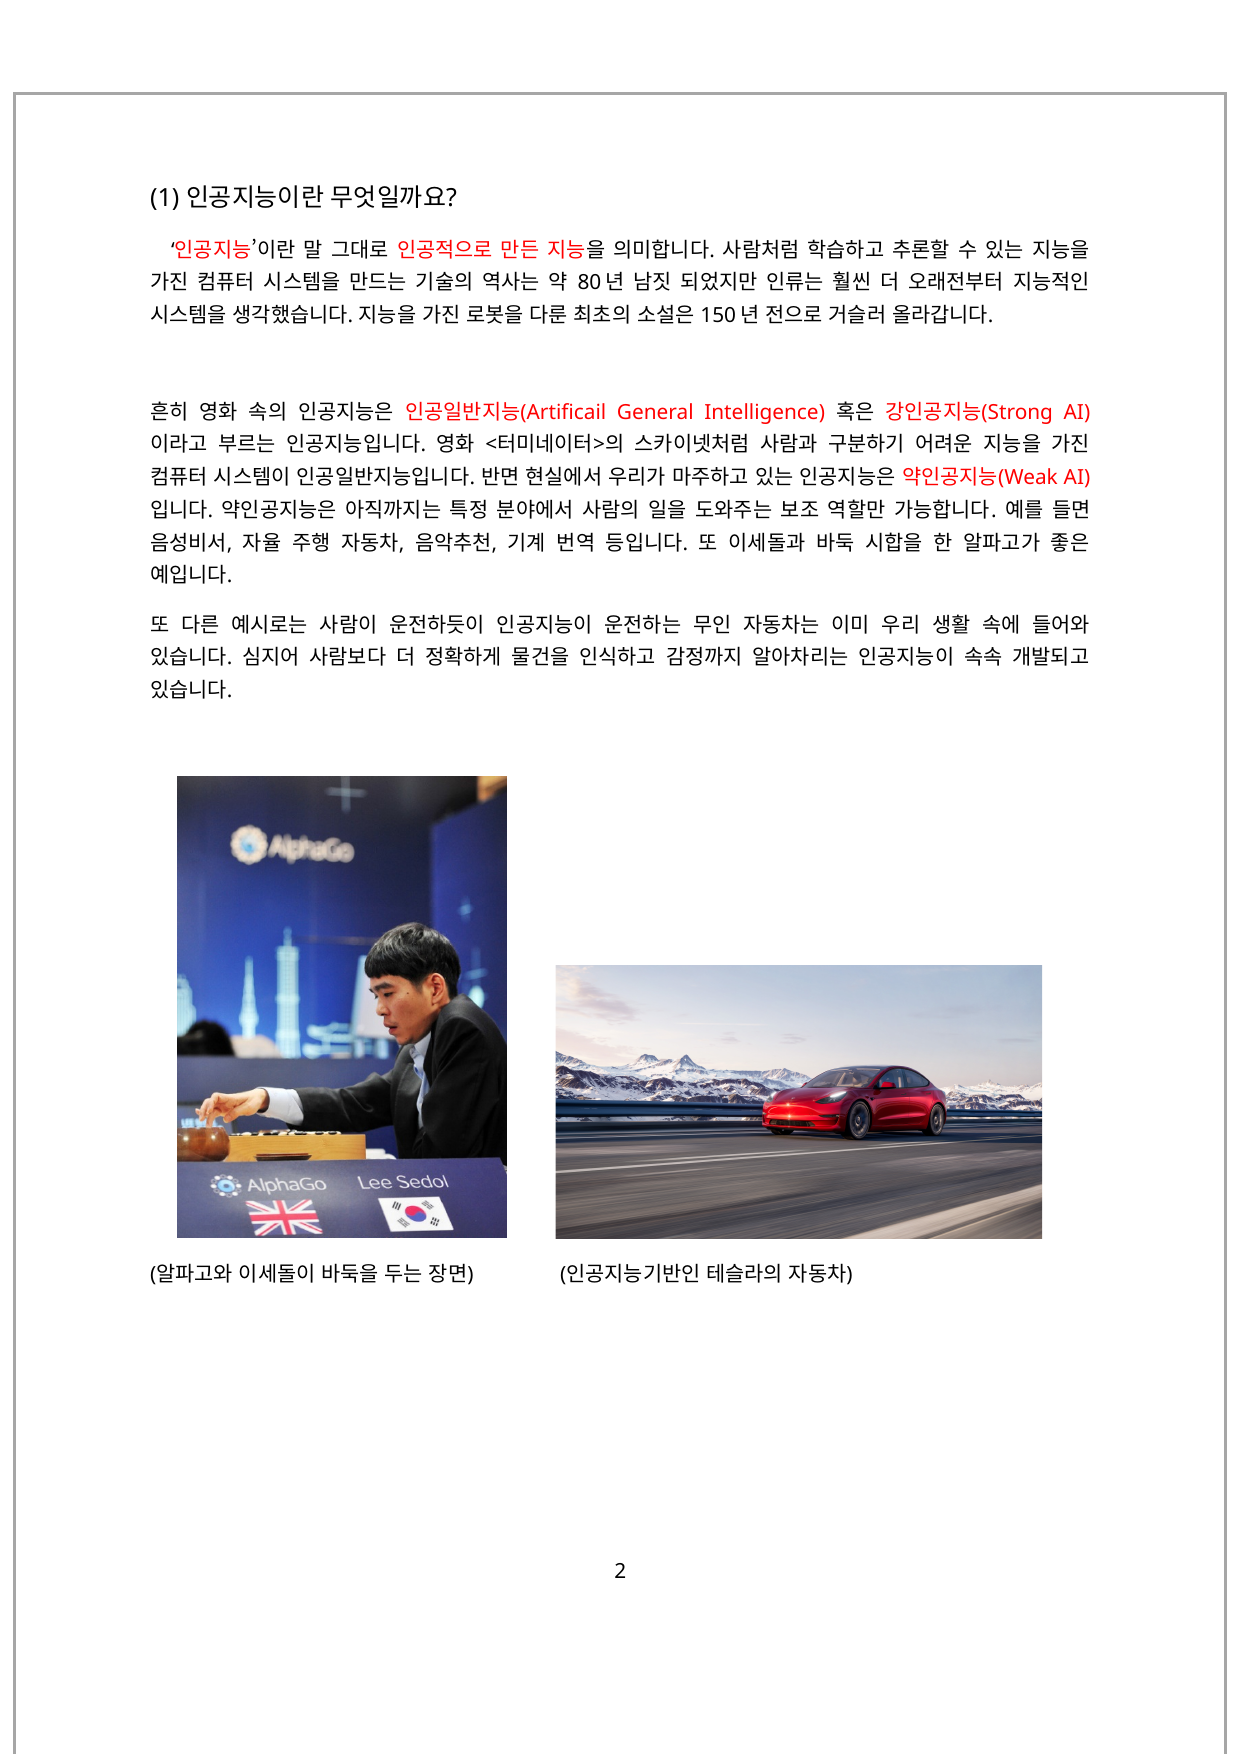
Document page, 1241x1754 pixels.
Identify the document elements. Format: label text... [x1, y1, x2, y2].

text 또 다른 예시로는 사람이 운전하듯이 인공지능이 운전하는 무인 자동차는 이미 우리 생활 속에 들어와 있습니다. 심지어 사람보다 더 정확하게 물건을 인식하고 감정까지 알아차리는 인공지능이 속속 개발되고 있습니다. [150, 608, 1090, 703]
picture [555, 965, 1043, 1239]
text (1) 인공지능이란 무엇일까요? [150, 177, 1090, 213]
picture [177, 776, 507, 1238]
text 흔히 영화 속의 인공지능은 인공일반지능(Artificail General Intelligence) 혹은 강인공지능(Strong AI)이라고 부르는 인공지능입니다. 영화 <터미네이터>의 스카이넷처럼 사람과 구분하기 어려운 지능을 가진 컴퓨터 시스템이 인공일반지능입니다. 반면 현실에서 우리가 마주하고 있는 인공지능은 약인공지능(Weak AI)입니다. 약인공지능은 아직까지는 특정 분야에서 사람의 일을 도와주는 보조 역할만 가능합니다. 예를 들면 음성비서, 자율 주행 자동차, 음악추천, 기계 번역 등입니다. 또 이세돌과 바둑 시합을 한 알파고가 좋은 예입니다. [150, 395, 1090, 589]
text (알파고와 이세돌이 바둑을 두는 장면) (인공지능기반인 테슬라의 자동차) [150, 1258, 1090, 1288]
text ‘인공지능’이란 말 그대로 인공적으로 만든 지능을 의미합니다. 사람처럼 학습하고 추론할 수 있는 지능을 가진 컴퓨터 시스템을 만드는 기술의 역사는 약 80년 남짓 되었지만 인류는 훨씬 더 오래전부터 지능적인 시스템을 생각했습니다. 지능을 가진 로봇을 다룬 최초의 소설은 150년 전으로 거슬러 올라갑니다. [150, 233, 1090, 329]
